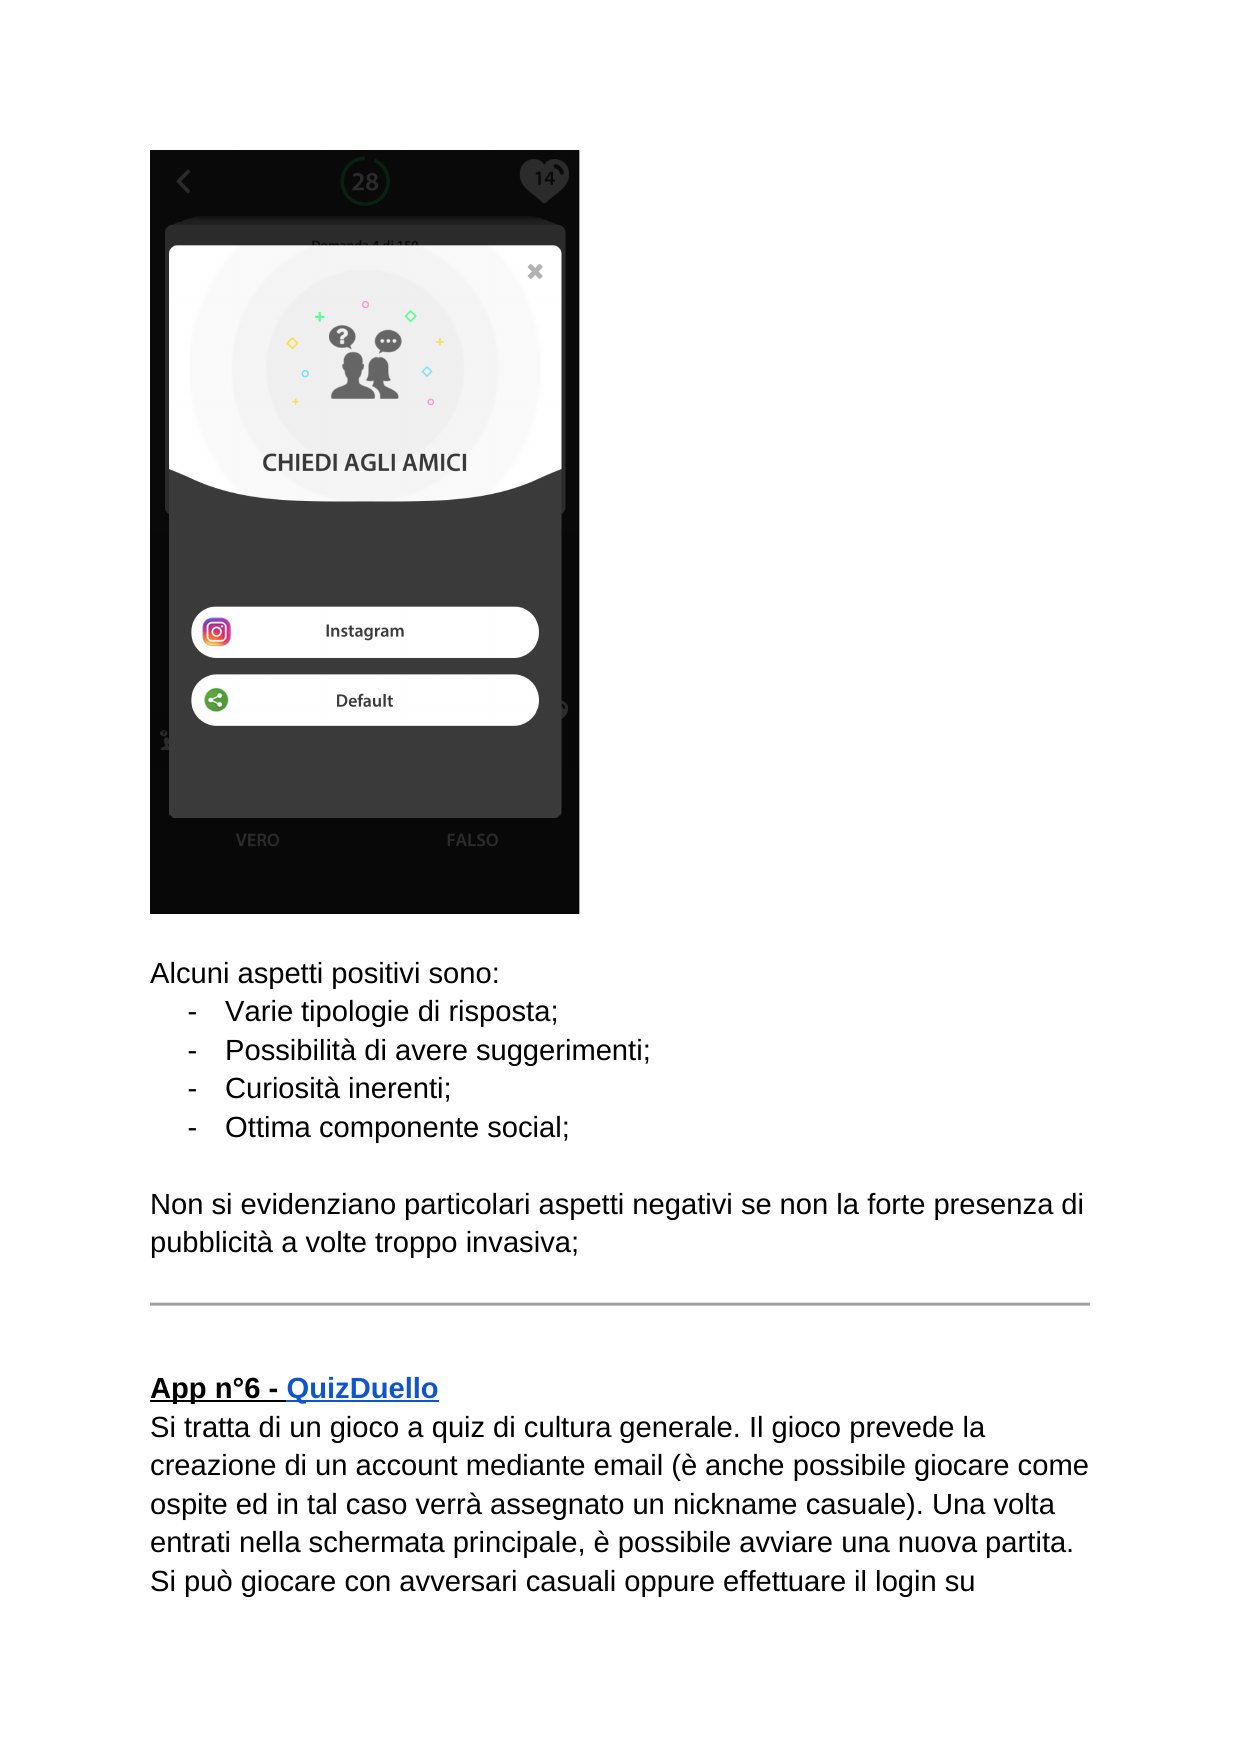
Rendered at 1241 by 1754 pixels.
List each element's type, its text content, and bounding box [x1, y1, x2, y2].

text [150, 1410, 1090, 1598]
list Varie tipologie di risposta; [187, 994, 1090, 1028]
picture [150, 150, 580, 914]
list Curiosità inerenti; [187, 1071, 1090, 1105]
list Possibilità di avere suggerimenti; [187, 1033, 1090, 1066]
text Non si evidenziano particolari aspetti negativi se non la forte presenza di pubblicità a volte troppo invasiva; [150, 1187, 1090, 1259]
text App n°6 - QuizDuello [150, 1371, 1090, 1405]
text Alcuni aspetti positivi sono: [150, 956, 1090, 989]
list Ottima componente social; [187, 1110, 1090, 1143]
